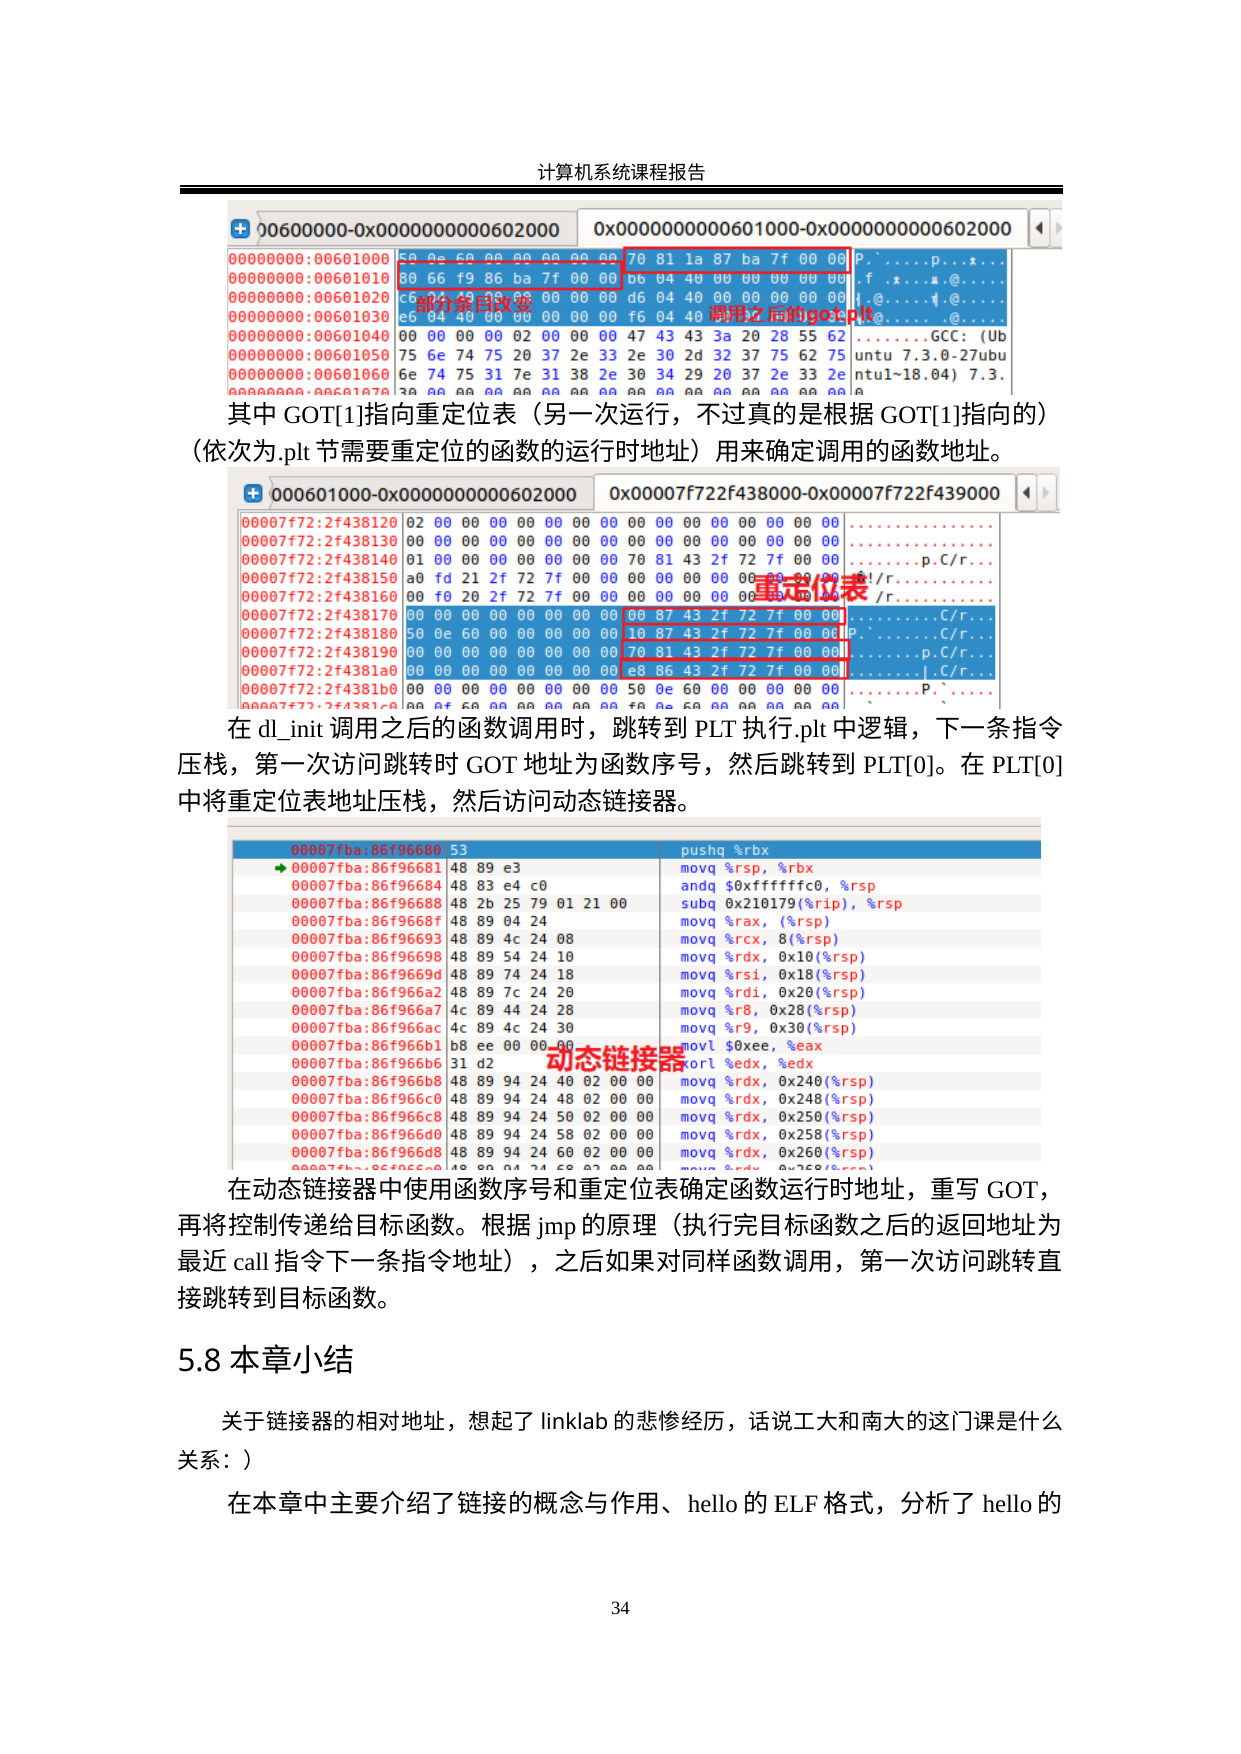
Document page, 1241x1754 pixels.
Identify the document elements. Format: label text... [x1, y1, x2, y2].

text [177, 1483, 1063, 1519]
text 其中GOT[1]指向重定位表（另一次运行，不过真的是根据GOT[1]指向的）（依次为.plt节需要重定位的函数的运行时地址）用来确定调用的函数地址。 [177, 395, 1063, 467]
picture [227, 467, 1060, 709]
picture [227, 200, 1063, 395]
text 在dl_init调用之后的函数调用时，跳转到PLT执行.plt中逻辑，下一条指令压栈，第一次访问跳转时GOT地址为函数序号，然后跳转到PLT[0]。在PLT[0]中将重定位表地址压栈，然后访问动态链接器。 [177, 708, 1063, 817]
subtitle 5.8 本章小结 [177, 1339, 1063, 1379]
text 在动态链接器中使用函数序号和重定位表确定函数运行时地址，重写GOT，再将控制传递给目标函数。根据jmp的原理（执行完目标函数之后的返回地址为最近call指令下一条指令地址），之后如果对同样函数调用，第一次访问跳转直接跳转到目标函数。 [177, 1169, 1063, 1314]
text 关于链接器的相对地址，想起了linklab的悲惨经历，话说工大和南大的这门课是什么关系：） [177, 1404, 1063, 1475]
picture [227, 817, 1041, 1170]
